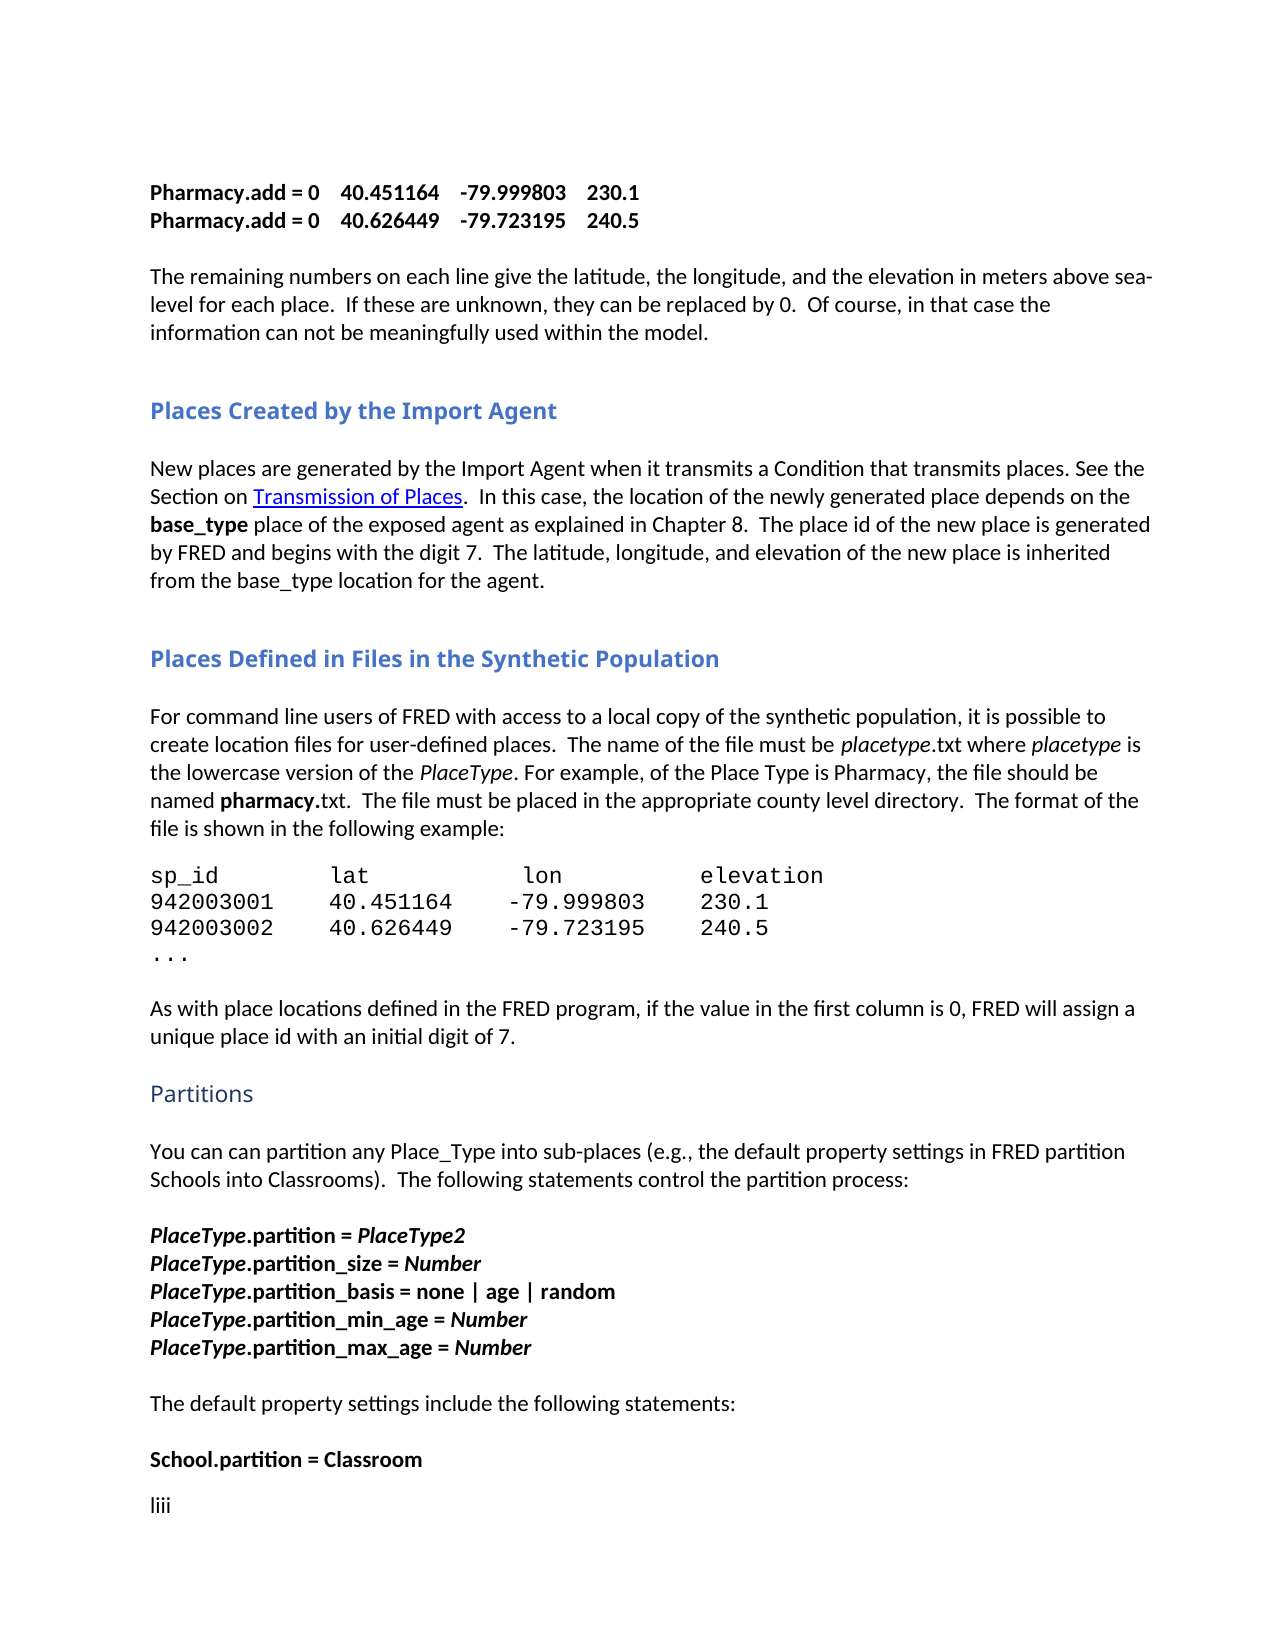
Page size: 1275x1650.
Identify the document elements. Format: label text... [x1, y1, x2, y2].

text PlaceType.partition_size = Number [150, 1249, 1155, 1277]
text 942003002 40.626449 -79.723195 240.5 [150, 916, 1155, 942]
text The default property settings include the following statements: [150, 1389, 1155, 1417]
text PlaceType.partition_max_age = Number [150, 1333, 1155, 1361]
text Pharmacy.add = 0 40.451164 -79.999803 230.1 [150, 178, 1155, 206]
text New places are generated by the Import Agent when it transmits a Condition that transmits places. See the Section on Transmission of Places. In this case, the location of the newly generated place depends on the base_type place of the exposed agent as explained in Chapter 8. The place id of the new place is generated by FRED and begins with the digit 7. The latitude, longitude, and elevation of the new place is inherited from the base_type location for the agent. [150, 454, 1155, 594]
text PlaceType.partition_basis = none | age | random [150, 1277, 1155, 1305]
text School.partition = Classroom [150, 1445, 1155, 1473]
text For command line users of FRED with access to a local copy of the synthetic population, it is possible to create location files for user-defined places. The name of the file must be placetype.txt where placetype is the lowercase version of the PlaceType. For example, of the Place Type is Pharmacy, the file should be named pharmacy.txt. The file must be placed in the appropriate county level directory. The format of the file is shown in the following example: sp_id lat lon elevation 942003001 40.451164 -79.999803 230.1 [150, 702, 1155, 916]
text As with place locations defined in the FRED program, if the value in the first column is 0, FRED will assign a unique place id with an initial digit of 7. [150, 994, 1155, 1050]
text The remaining numbers on each line give the latitude, the longitude, and the elevation in meters above sea-level for each place. If these are unknown, they can be replaced by 0. Of course, in that case the information can not be meaningfully used within the model. [150, 262, 1155, 346]
text PlaceType.partition = PlaceType2 [150, 1221, 1155, 1249]
text Pharmacy.add = 0 40.626449 -79.723195 240.5 [150, 206, 1155, 234]
text Partitions You can can partition any Place_Type into sub-places (e.g., the default property settings in FRED partition Schools into Classrooms). The following statements control the partition process: [150, 1078, 1155, 1221]
text PlaceType.partition_min_age = Number [150, 1305, 1155, 1333]
subtitle Places Created by the Import Agent [150, 395, 1155, 426]
text ... [150, 942, 1155, 968]
subtitle Places Defined in Files in the Synthetic Population [150, 643, 1155, 674]
